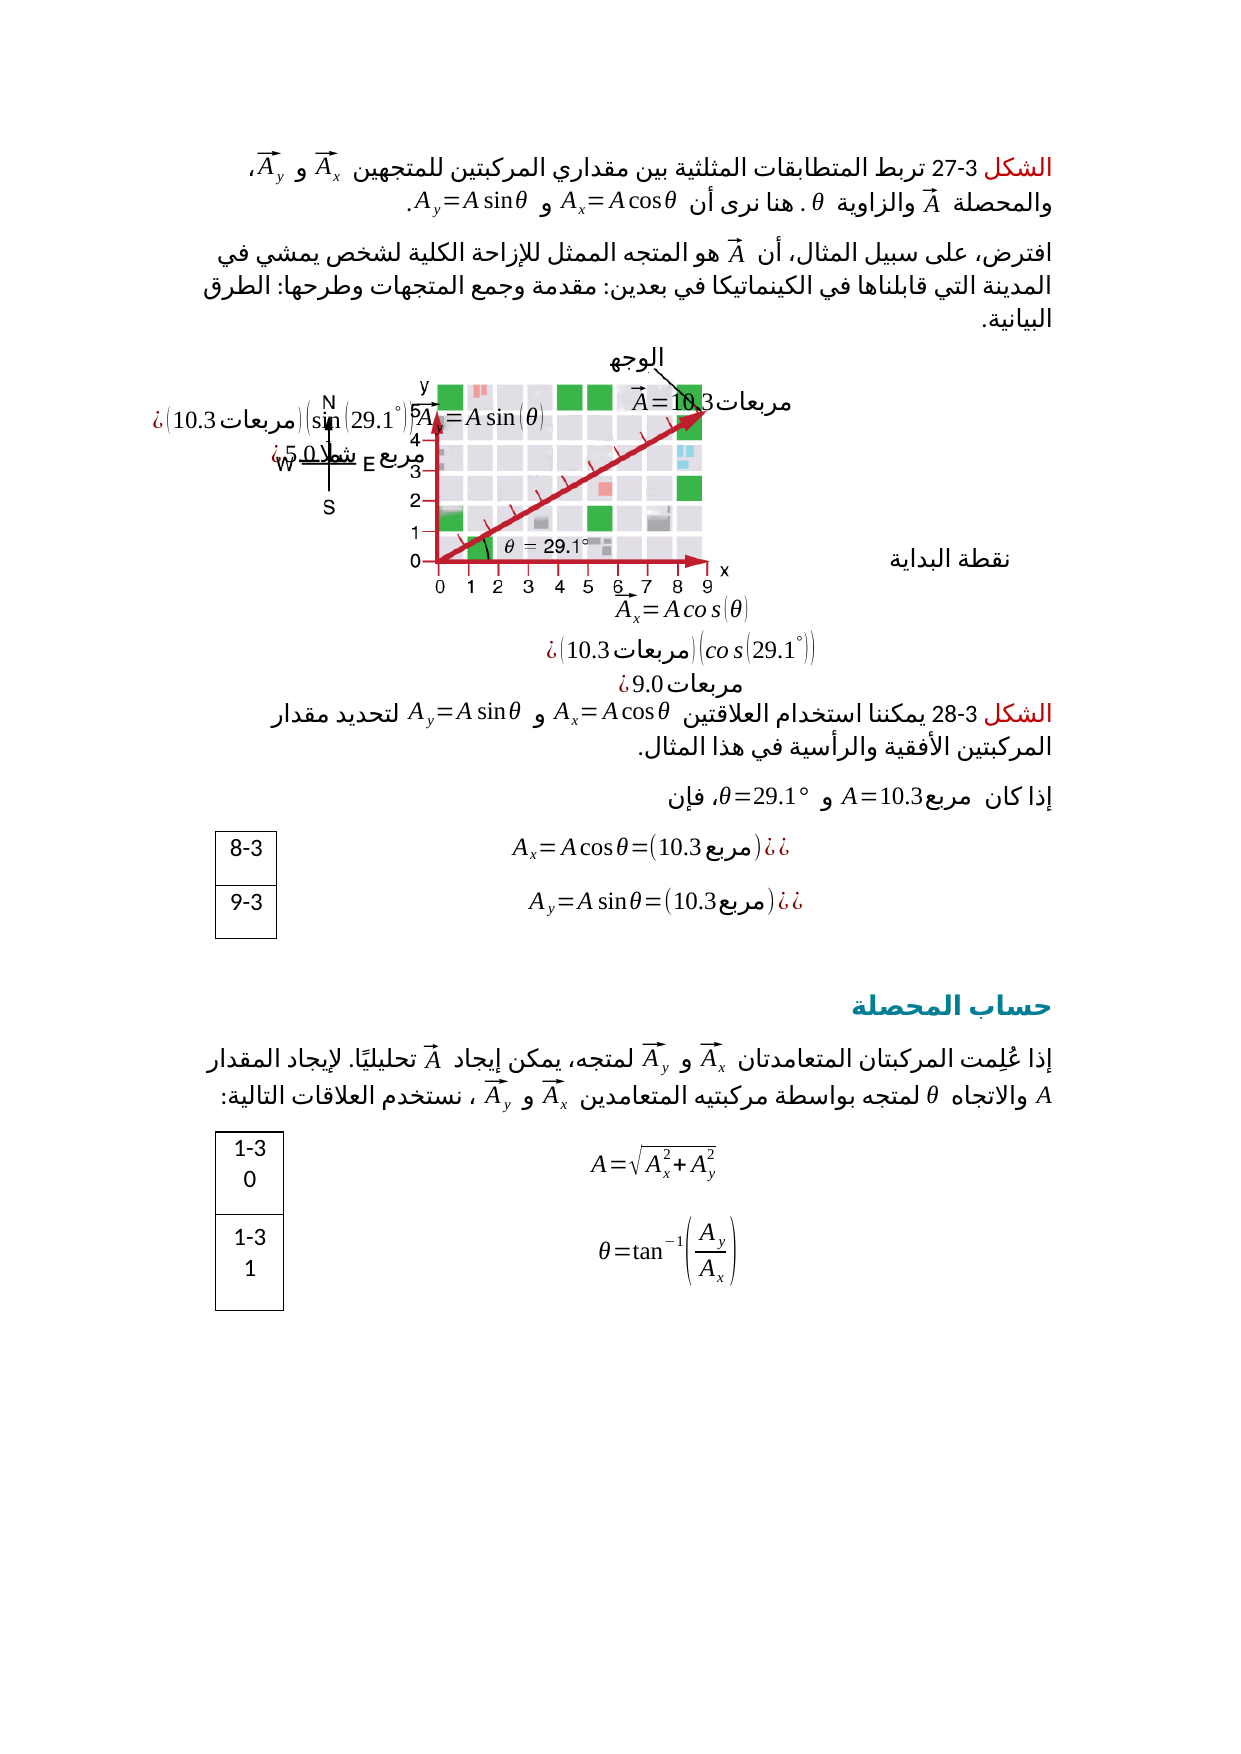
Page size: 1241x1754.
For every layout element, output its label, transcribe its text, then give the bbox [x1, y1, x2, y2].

picture [271, 352, 969, 679]
text إذا كان و ، فإن [187, 781, 1053, 812]
table_header ‏3-8 [216, 832, 276, 884]
table_header [277, 831, 1022, 884]
subtitle حساب المحصلة [187, 989, 1053, 1022]
table_cell ‏3-9 [216, 886, 276, 938]
text إذا عُلِمت المركبتان المتعامدتان و لمتجه، يمكن إيجاد تحليليًا. لإيجاد المقدار والاتجاه لمتجه بواسطة مركبتيه المتعامدين و ، نستخدم العلاقات التالية: [187, 1041, 1053, 1112]
table_cell [277, 885, 1053, 938]
table_cell ‏3-11 [216, 1215, 283, 1309]
text الشكل 3-28 يمكننا استخدام العلاقتين و لتحديد مقدار المركبتين الأفقية والرأسية في هذا المثال. [187, 698, 1053, 762]
table_cell [284, 1214, 1053, 1309]
table_header ‏3-10 [216, 1133, 283, 1214]
table_header [284, 1131, 1022, 1214]
text افترض، على سبيل المثال، أن هو المتجه الممثل للإزاحة الكلية لشخص يمشي في المدينة التي قابلناها في الكينماتيكا في بعدين: مقدمة وجمع المتجهات وطرحها: الطرق البيانية. [187, 237, 1053, 334]
text الشكل 3-27 تربط المتطابقات المثلثية بين مقداري المركبتين للمتجهين و ، والمحصلة والزاوية . هنا نرى أن و . [187, 150, 1053, 218]
